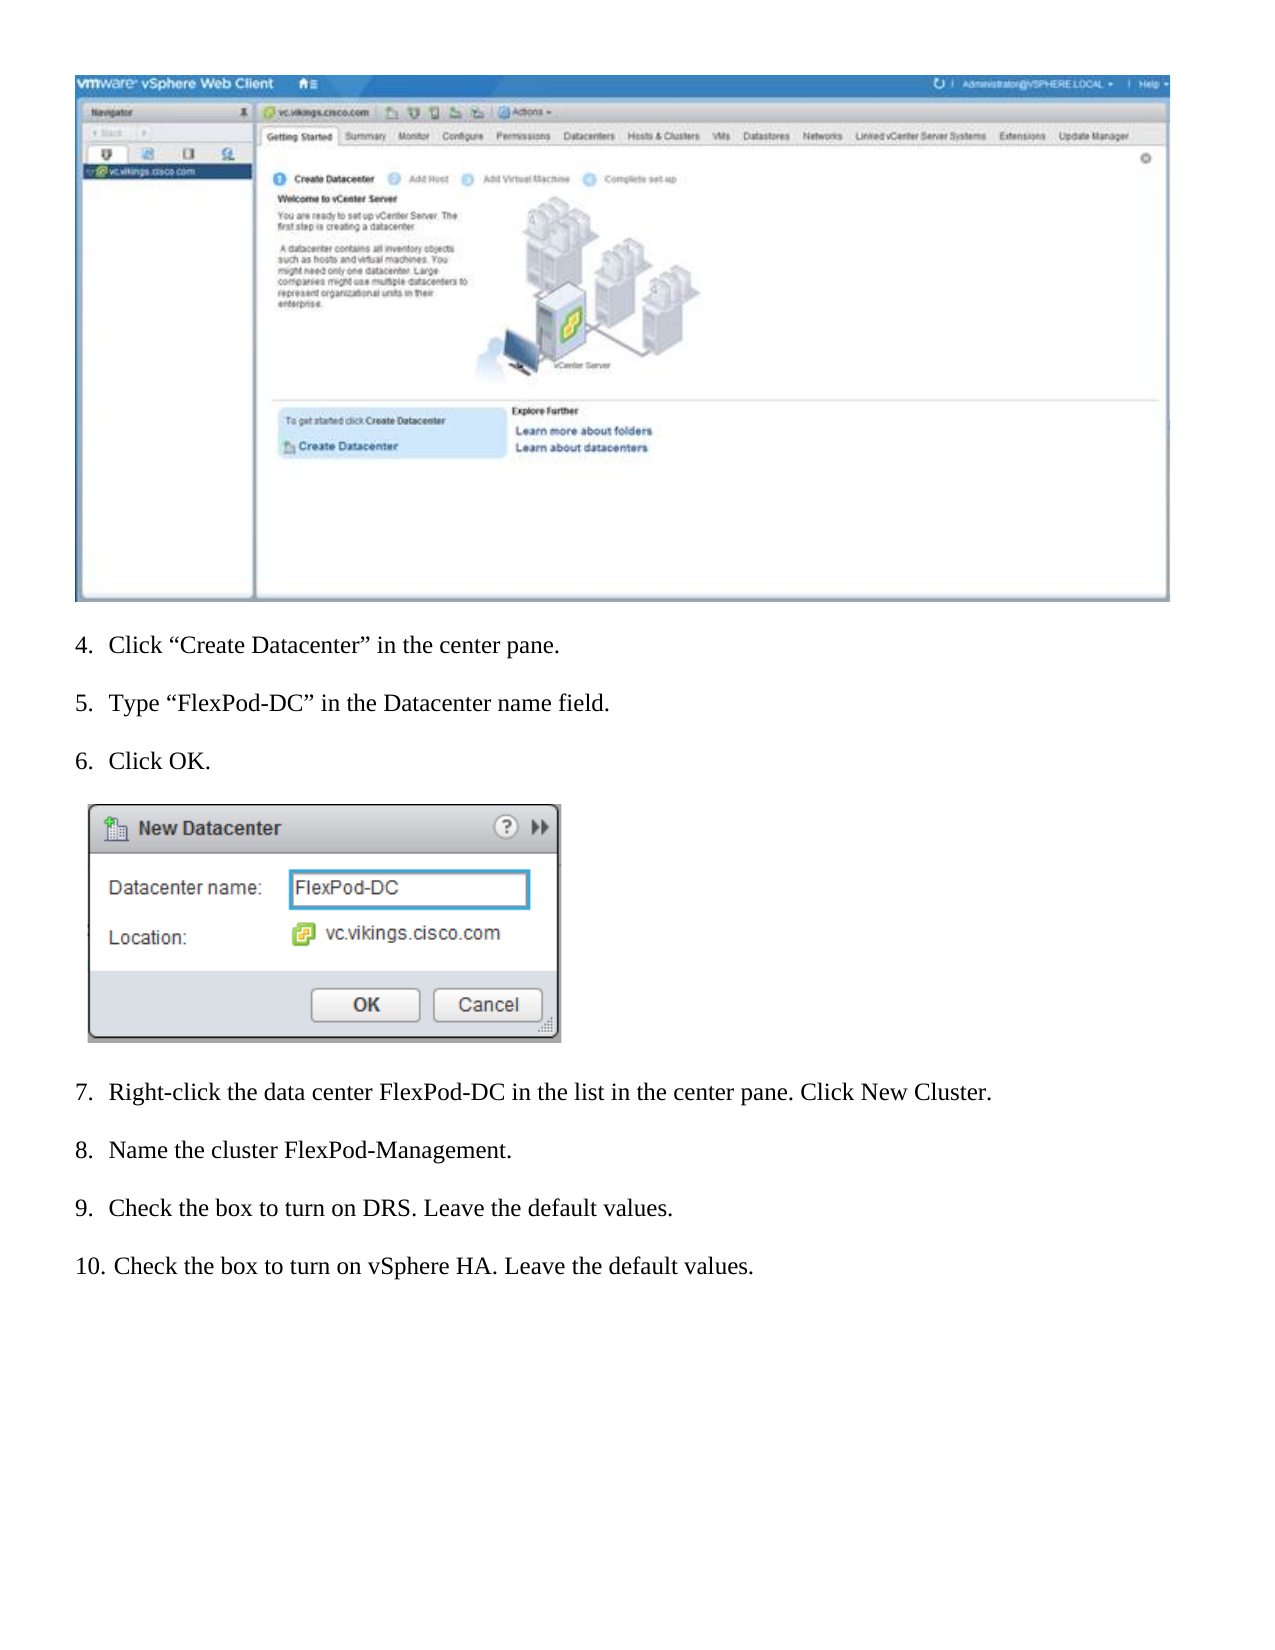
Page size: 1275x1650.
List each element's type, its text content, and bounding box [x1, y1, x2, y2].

text 5. Type “FlexPod-DC” in the Datacenter name field. [75, 688, 1200, 717]
text 4. Click “Create Datacenter” in the center pane. [75, 630, 1200, 659]
text 10. Check the box to turn on vSphere HA. Leave the default values. [75, 1251, 1200, 1280]
picture [87, 804, 562, 1043]
text 7. Right-click the data center FlexPod-DC in the list in the center pane. Click New Cluster. [75, 1077, 1200, 1106]
text 6. Click OK. [75, 746, 1200, 775]
text 9. Check the box to turn on DRS. Leave the default values. [75, 1193, 1200, 1222]
picture [75, 75, 1171, 602]
text 8. Name the cluster FlexPod-Management. [75, 1135, 1200, 1164]
